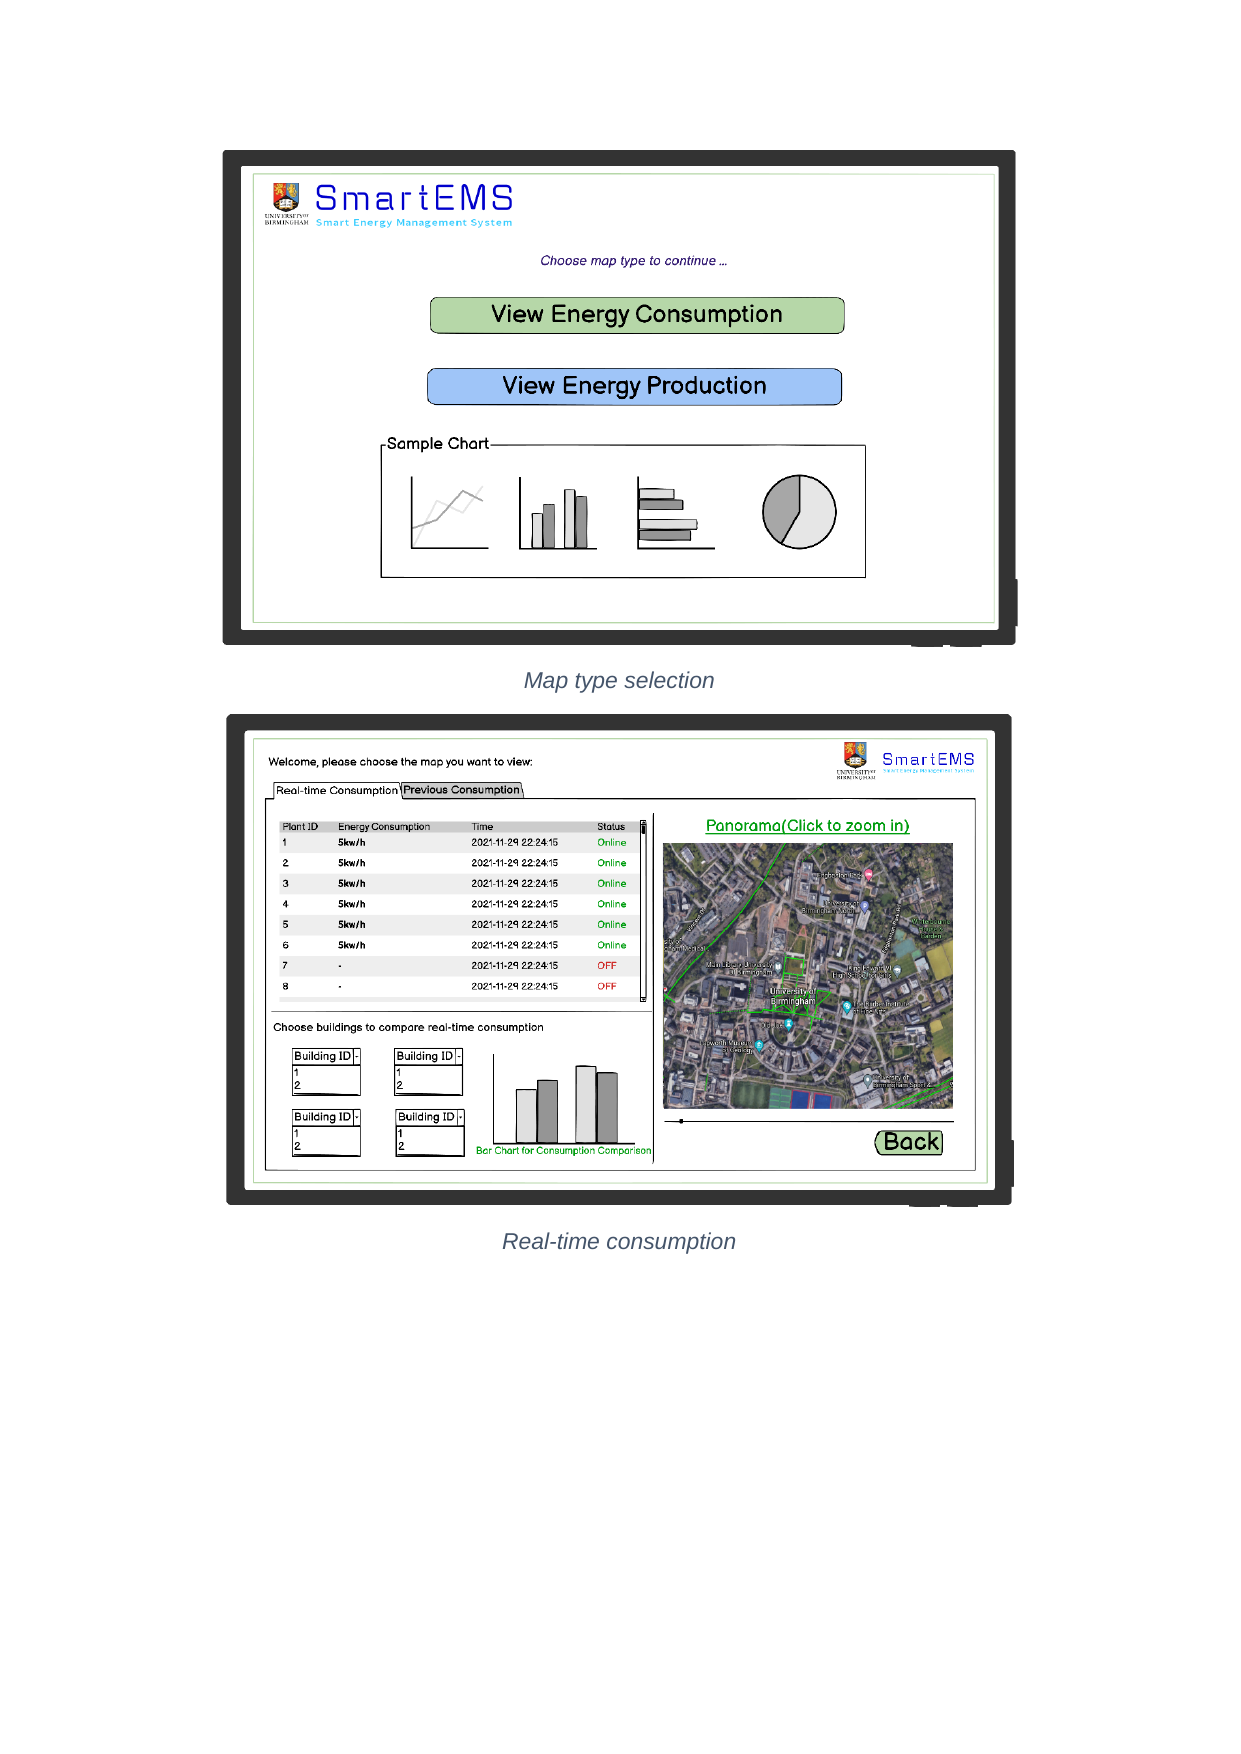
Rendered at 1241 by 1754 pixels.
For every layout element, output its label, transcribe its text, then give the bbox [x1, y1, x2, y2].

picture [222, 150, 1018, 647]
picture [226, 714, 1014, 1207]
text Map type selection [150, 667, 1090, 694]
text Real-time consumption [150, 1228, 1090, 1254]
